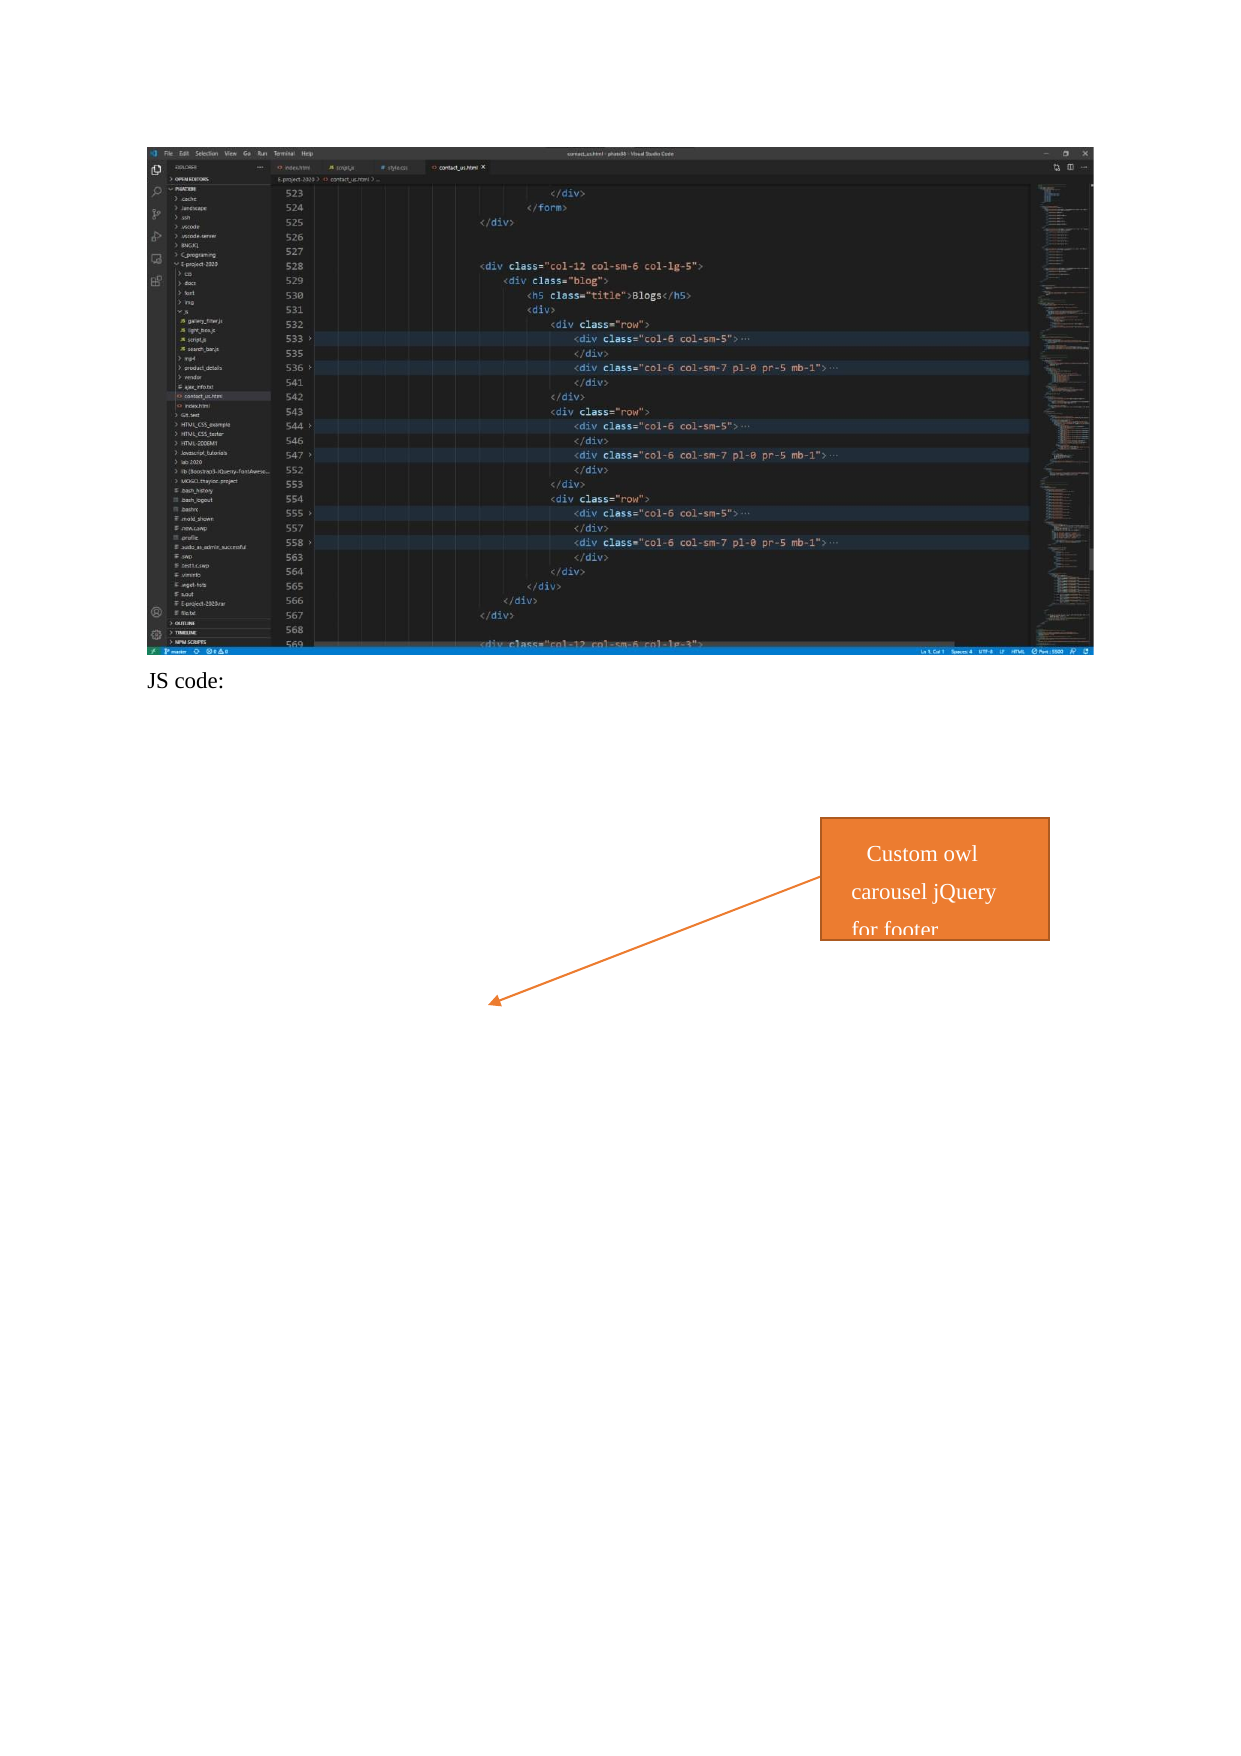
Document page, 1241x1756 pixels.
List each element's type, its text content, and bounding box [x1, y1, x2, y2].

picture [147, 147, 1094, 655]
text JS code: [147, 667, 1240, 693]
